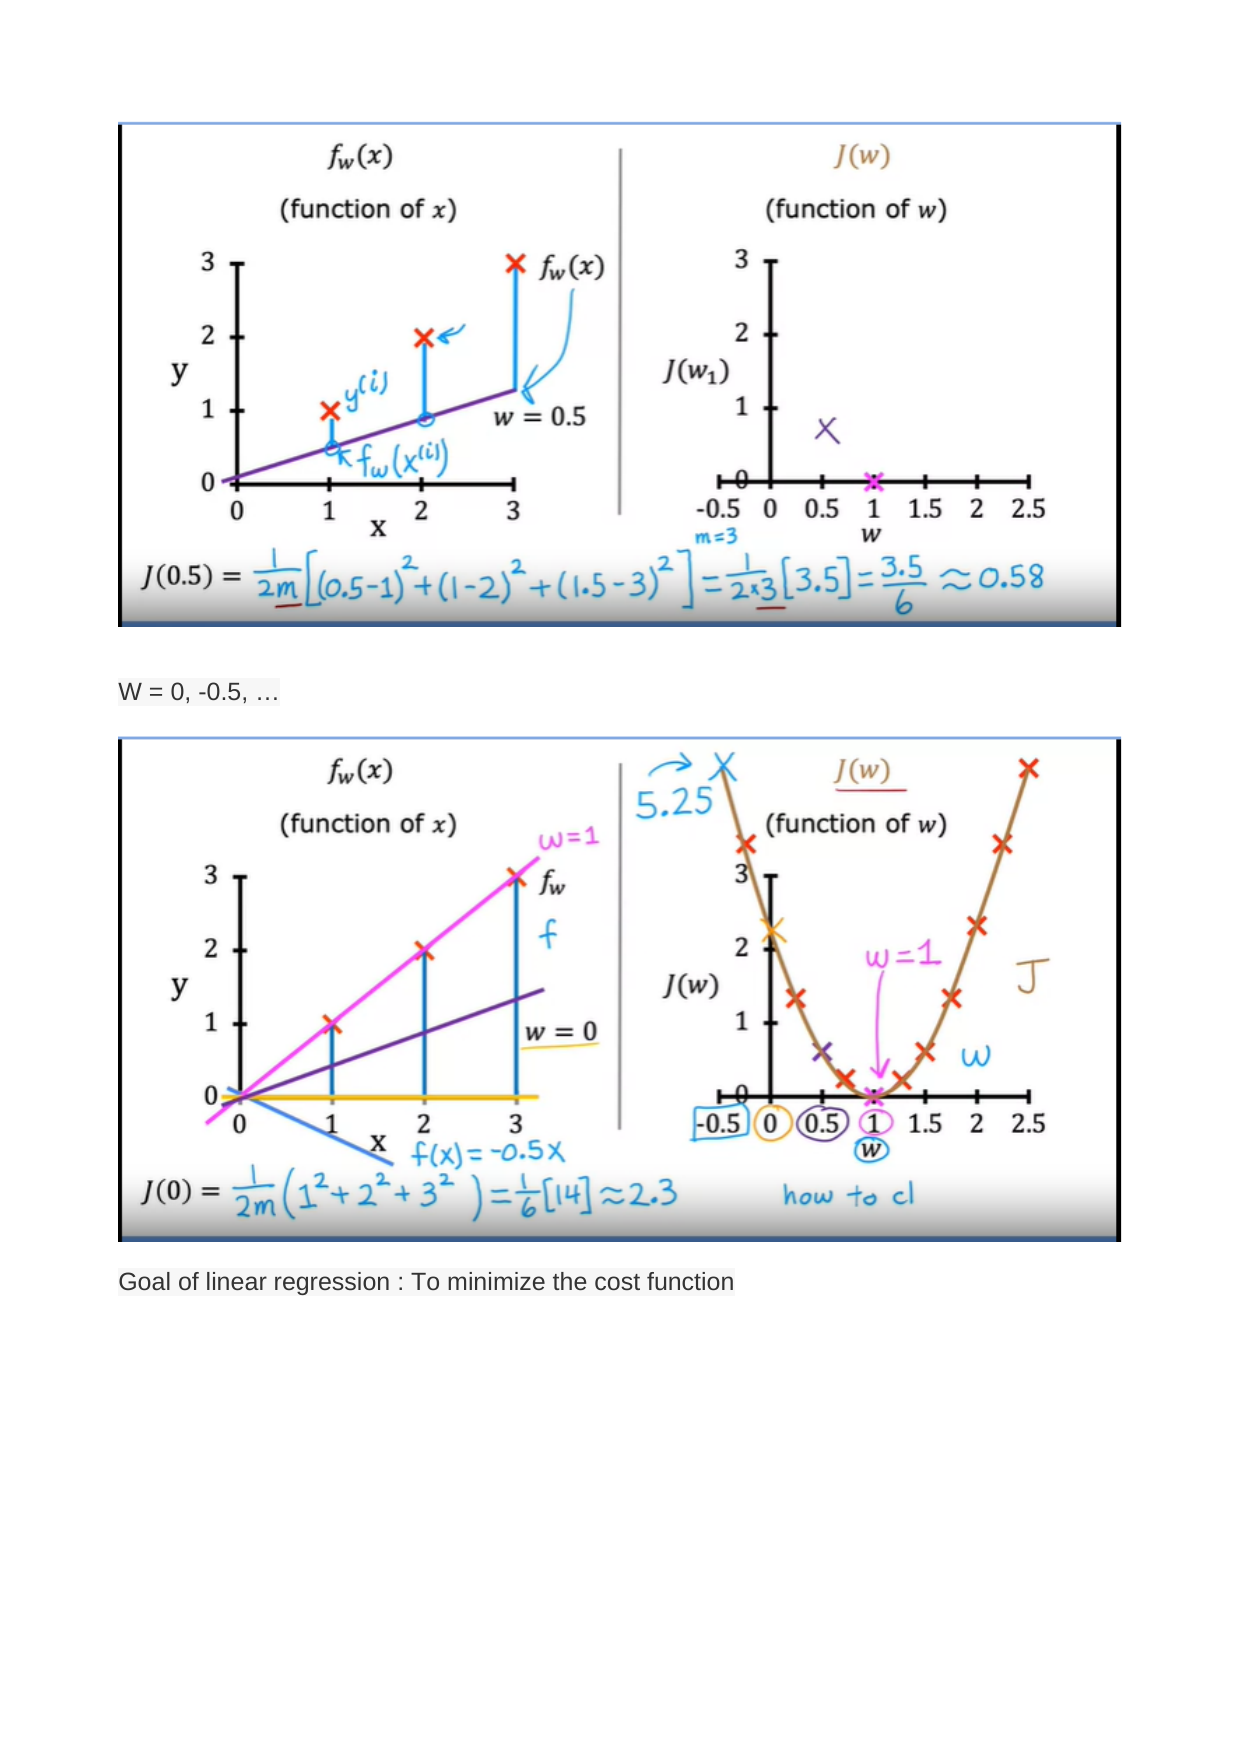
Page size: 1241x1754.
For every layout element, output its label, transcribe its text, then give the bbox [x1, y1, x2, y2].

subtitle Goal of linear regression : To minimize the cost function [118, 1267, 1122, 1296]
picture [118, 118, 1122, 627]
text W = 0, -0.5, … [118, 677, 1122, 706]
picture [118, 735, 1122, 1242]
